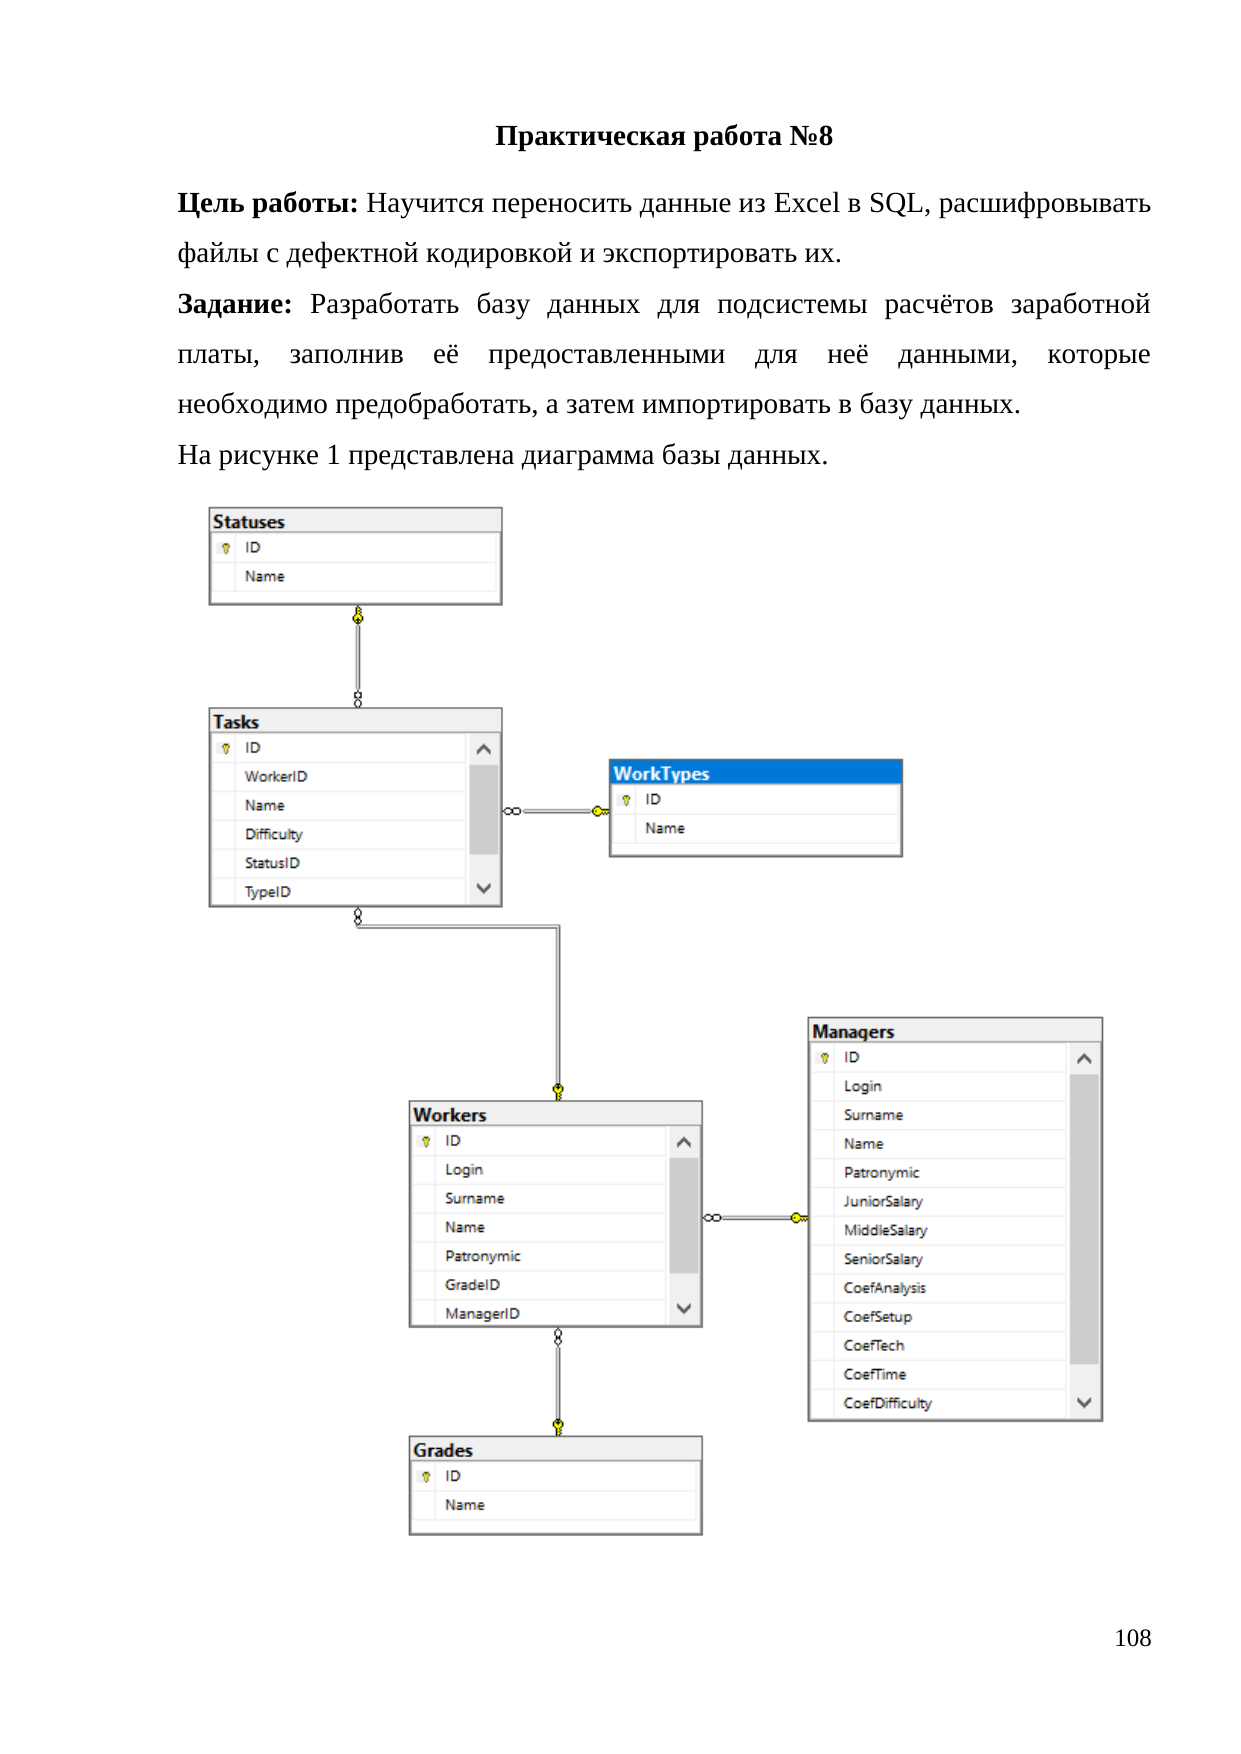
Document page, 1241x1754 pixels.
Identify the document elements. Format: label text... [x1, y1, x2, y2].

text Практическая работа №8 [177, 118, 1152, 152]
text На рисунке 1 представлена диаграмма базы данных. [177, 437, 1152, 470]
text Цель работы: Научится переносить данные из Excel в SQL, расшифровывать файлы с дефектной кодировкой и экспортировать их. [177, 185, 1152, 269]
picture [177, 487, 1152, 1583]
text Задание: Разработать базу данных для подсистемы расчётов заработной платы, заполнив её предоставленными для неё данными, которые необходимо предобработать, а затем импортировать в базу данных. [177, 286, 1152, 420]
